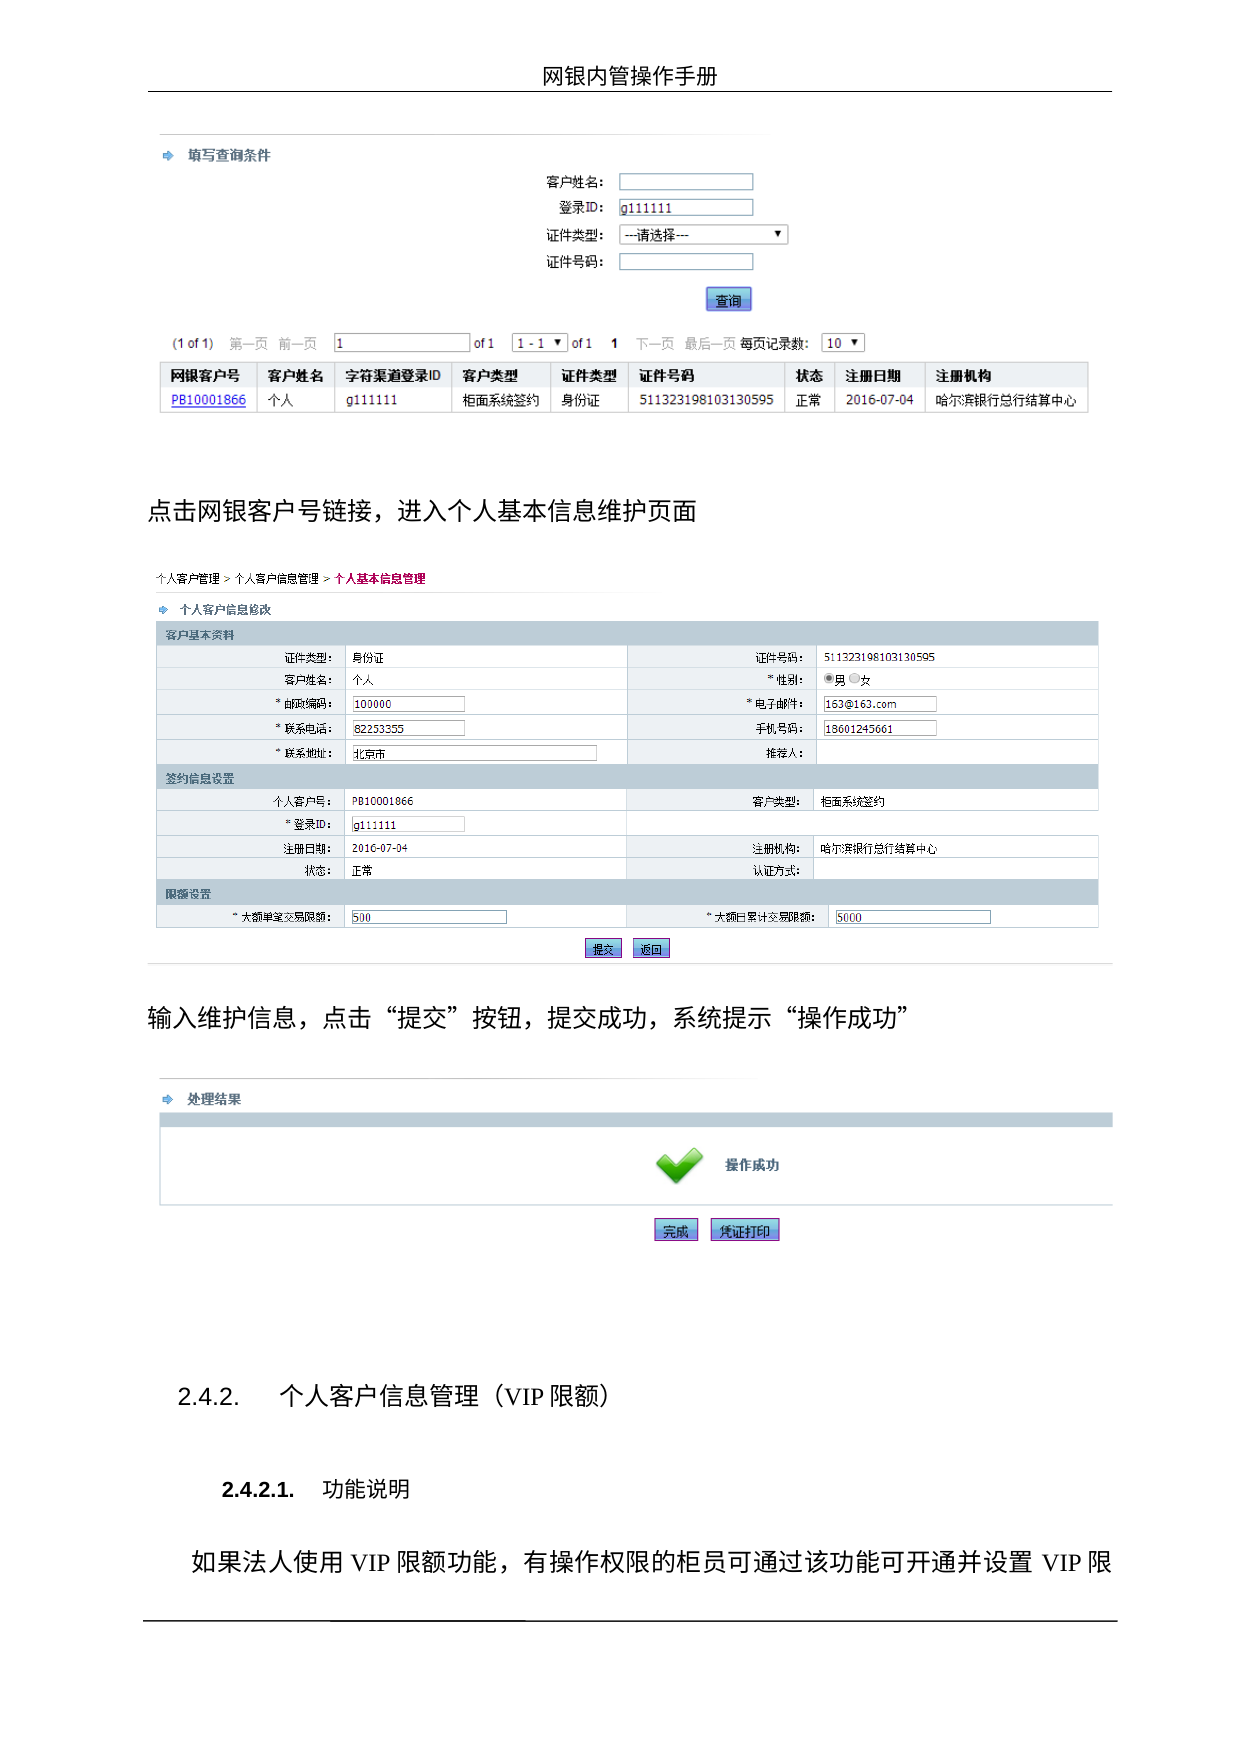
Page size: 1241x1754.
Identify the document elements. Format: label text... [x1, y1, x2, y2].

text 点击网银客户号链接，进入个人基本信息维护页面 [148, 475, 1112, 543]
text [148, 1527, 1112, 1594]
subtitle 功能说明 [222, 1472, 1112, 1506]
picture [147, 1077, 1113, 1264]
text 输入维护信息，点击“提交”按钮，提交成功，系统提示“操作成功” [148, 983, 1112, 1051]
subtitle 个人客户信息管理（VIP限额） [177, 1361, 1112, 1428]
picture [147, 563, 1113, 966]
picture [147, 134, 1113, 448]
